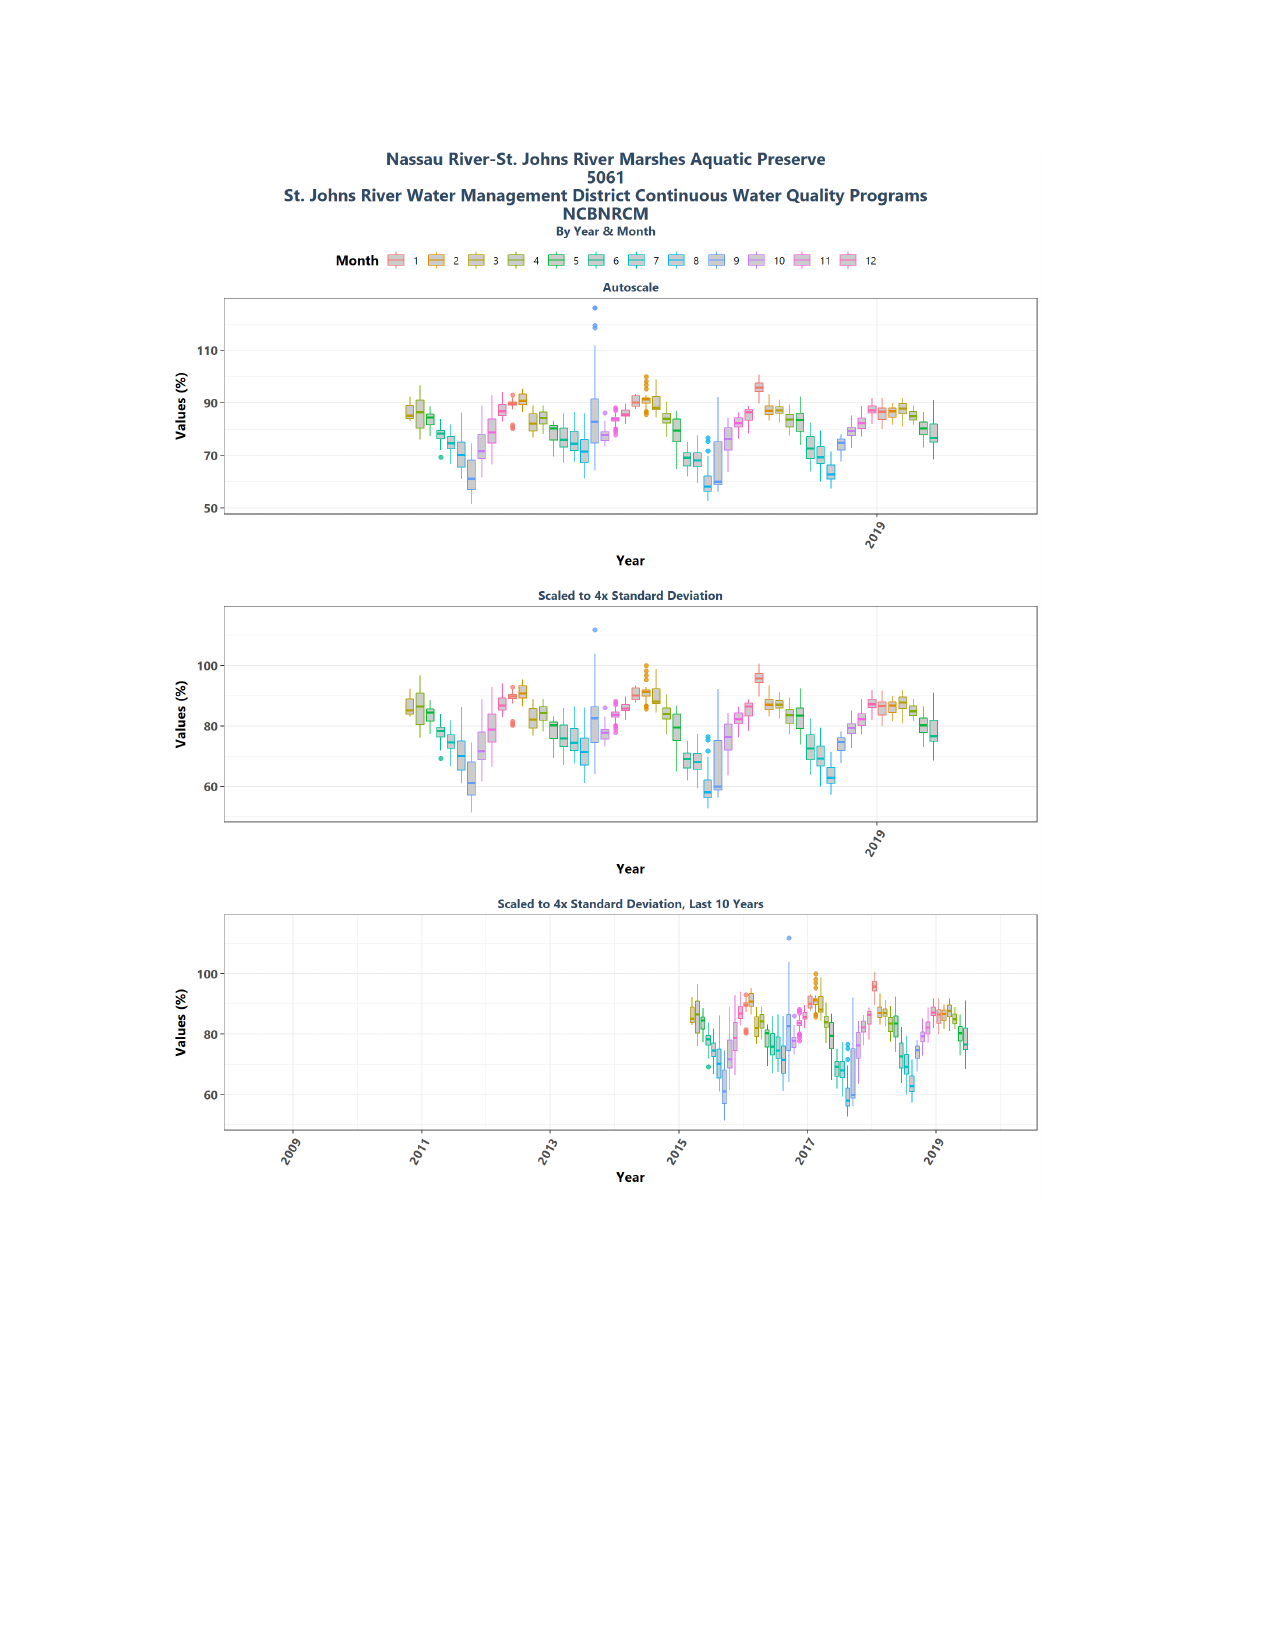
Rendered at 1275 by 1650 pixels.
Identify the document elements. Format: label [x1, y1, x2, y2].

picture [168, 150, 1044, 1200]
